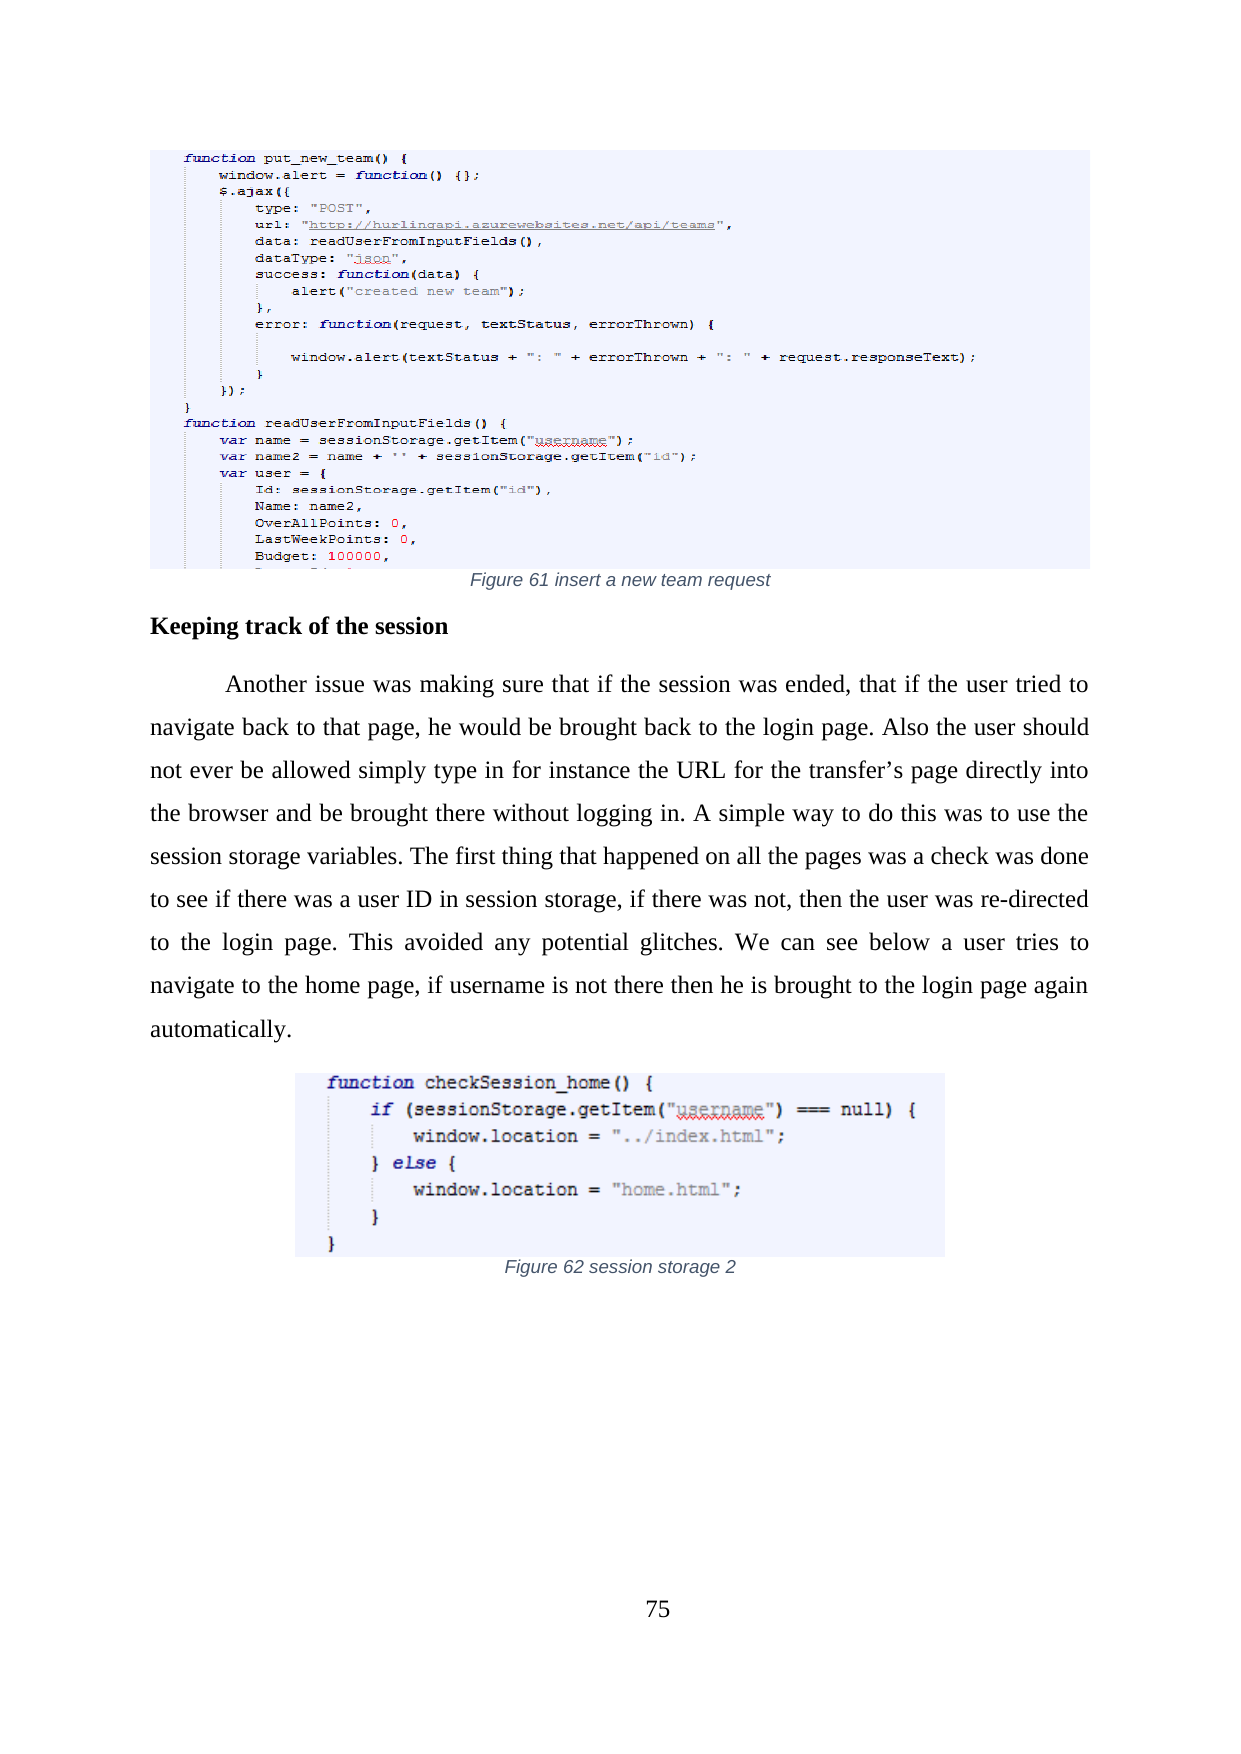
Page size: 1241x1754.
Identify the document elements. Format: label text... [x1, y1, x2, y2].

text Another issue was making sure that if the session was ended, that if the user tried to navigate back to that page, he would be brought back to the login page. Also the user should not ever be allowed simply type in for instance the URL for the transfer’s page directly into the browser and be brought there without logging in. A simple way to do this was to use the session storage variables. The first thing that happened on all the pages was a check was done to see if there was a user ID in session storage, if there was not, then the user was re-directed to the login page. This avoided any potential glitches. We can see below a user tries to navigate to the home page, if username is not there then he is brought to the login page again automatically. [150, 669, 1090, 1042]
text Figure 62 session storage 2 [150, 1256, 1090, 1278]
picture [150, 150, 1091, 569]
subtitle Keeping track of the session [150, 611, 1090, 640]
text Figure 61 insert a new team request [150, 569, 1090, 590]
picture [295, 1073, 945, 1257]
